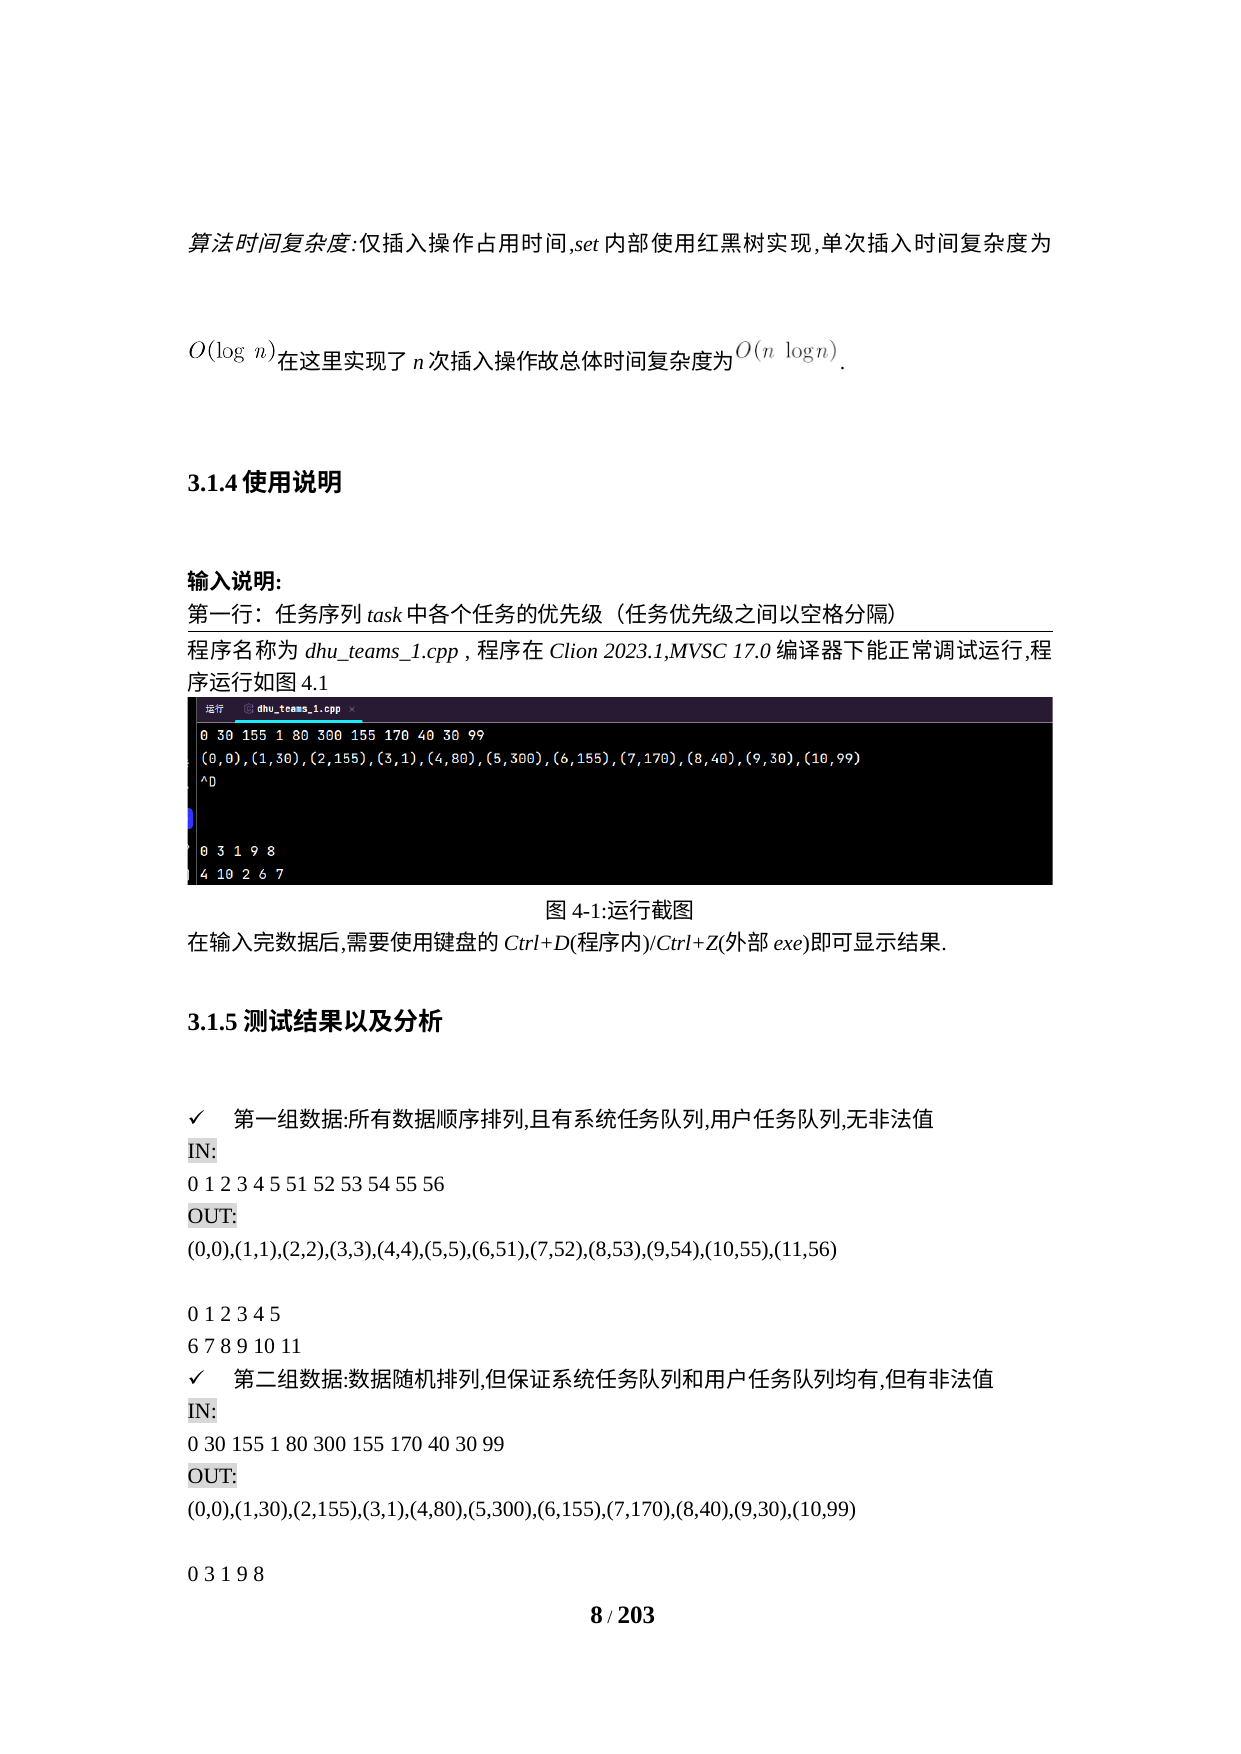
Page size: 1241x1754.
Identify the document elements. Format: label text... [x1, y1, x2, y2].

text 6 7 8 9 10 11 [187, 1329, 1053, 1362]
text 0 1 2 3 4 5 51 52 53 54 55 56 [187, 1167, 1053, 1199]
picture [187, 697, 1053, 885]
text 图4-1:运行截图 [187, 892, 1053, 925]
text (0,0),(1,1),(2,2),(3,3),(4,4),(5,5),(6,51),(7,52),(8,53),(9,54),(10,55),(11,56) [187, 1232, 1053, 1264]
text 0 3 1 9 8 [187, 1557, 1053, 1589]
text 第一行：任务序列task中各个任务的优先级（任务优先级之间以空格分隔） [187, 596, 1053, 632]
text OUT: [187, 1199, 1053, 1232]
text 输入说明: [187, 564, 1053, 596]
text 算法时间复杂度:仅插入操作占用时间,set内部使用红黑树实现,单次插入时间复杂度为在这里实现了n次插入操作故总体时间复杂度为. [187, 225, 1053, 388]
list 第一组数据:所有数据顺序排列,且有系统任务队列,用户任务队列,无非法值 [187, 1102, 1053, 1134]
text 0 30 155 1 80 300 155 170 40 30 99 [187, 1427, 1053, 1459]
text OUT: [187, 1459, 1053, 1492]
text IN: [187, 1134, 1053, 1167]
list 第二组数据:数据随机排列,但保证系统任务队列和用户任务队列均有,但有非法值 [187, 1362, 1053, 1394]
text 0 1 2 3 4 5 [187, 1297, 1053, 1329]
text (0,0),(1,30),(2,155),(3,1),(4,80),(5,300),(6,155),(7,170),(8,40),(9,30),(10,99) [187, 1492, 1053, 1524]
text 在输入完数据后,需要使用键盘的Ctrl+D(程序内)/Ctrl+Z(外部exe)即可显示结果. [187, 925, 1053, 957]
subtitle 3.1.5 测试结果以及分析 [187, 987, 1053, 1052]
text IN: [187, 1394, 1053, 1427]
text 程序名称为dhu_teams_1.cpp , 程序在Clion 2023.1,MVSC 17.0编译器下能正常调试运行,程序运行如图4.1 [187, 632, 1053, 697]
subtitle 3.1.4使用说明 [187, 448, 1053, 513]
